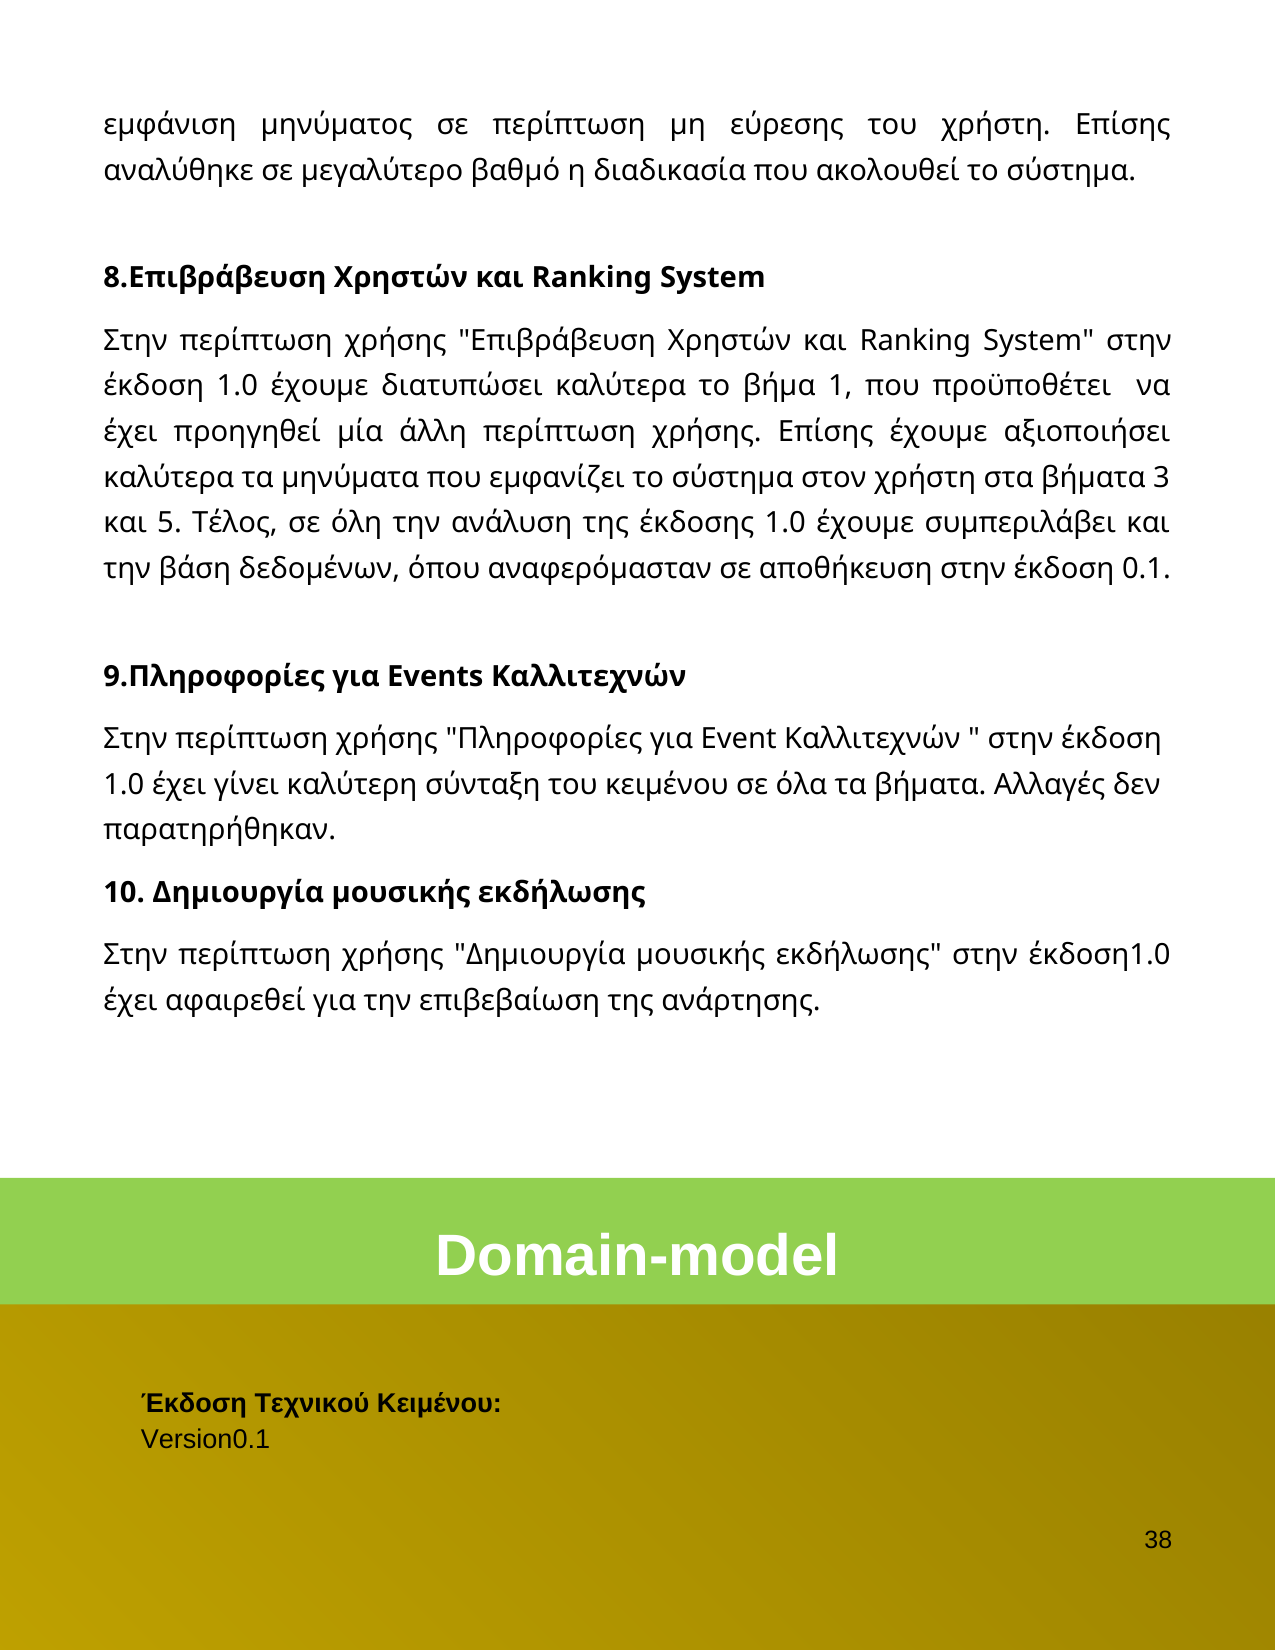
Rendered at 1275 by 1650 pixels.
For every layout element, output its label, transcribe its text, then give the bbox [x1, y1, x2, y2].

text Version0.1 [103, 1423, 1172, 1454]
text 8.Επιβράβευση Χρηστών και Ranking System [103, 257, 1172, 296]
text 10. Δημιουργία μουσικής εκδήλωσης [103, 871, 1172, 911]
text 9.Πληροφορίες για Events Καλλιτεχνών [103, 655, 1172, 695]
text Έκδοση Τεχνικού Κειμένου: [103, 1387, 1172, 1418]
text Στην περίπτωση χρήσης "Πληροφορίες για Event Καλλιτεχνών " στην έκδοση 1.0 έχει γίνει καλύτερη σύνταξη του κειμένου σε όλα τα βήματα. Αλλαγές δεν παρατηρήθηκαν. [103, 717, 1172, 848]
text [103, 103, 1172, 188]
text Στην περίπτωση χρήσης "Δημιουργία μουσικής εκδήλωσης" στην έκδοση1.0 έχει αφαιρεθεί για την επιβεβαίωση της ανάρτησης. [103, 933, 1172, 1018]
text Στην περίπτωση χρήσης "Επιβράβευση Χρηστών και Ranking System" στην έκδοση 1.0 έχουμε διατυπώσει καλύτερα το βήμα 1, που προϋποθέτει να έχει προηγηθεί μία άλλη περίπτωση χρήσης. Επίσης έχουμε αξιοποιήσει καλύτερα τα μηνύματα που εμφανίζει το σύστημα στον χρήστη στα βήματα 3 και 5. Τέλος, σε όλη την ανάλυση της έκδοσης 1.0 έχουμε συμπεριλάβει και την βάση δεδομένων, όπου αναφερόμασταν σε αποθήκευση στην έκδοση 0.1. [103, 319, 1172, 587]
